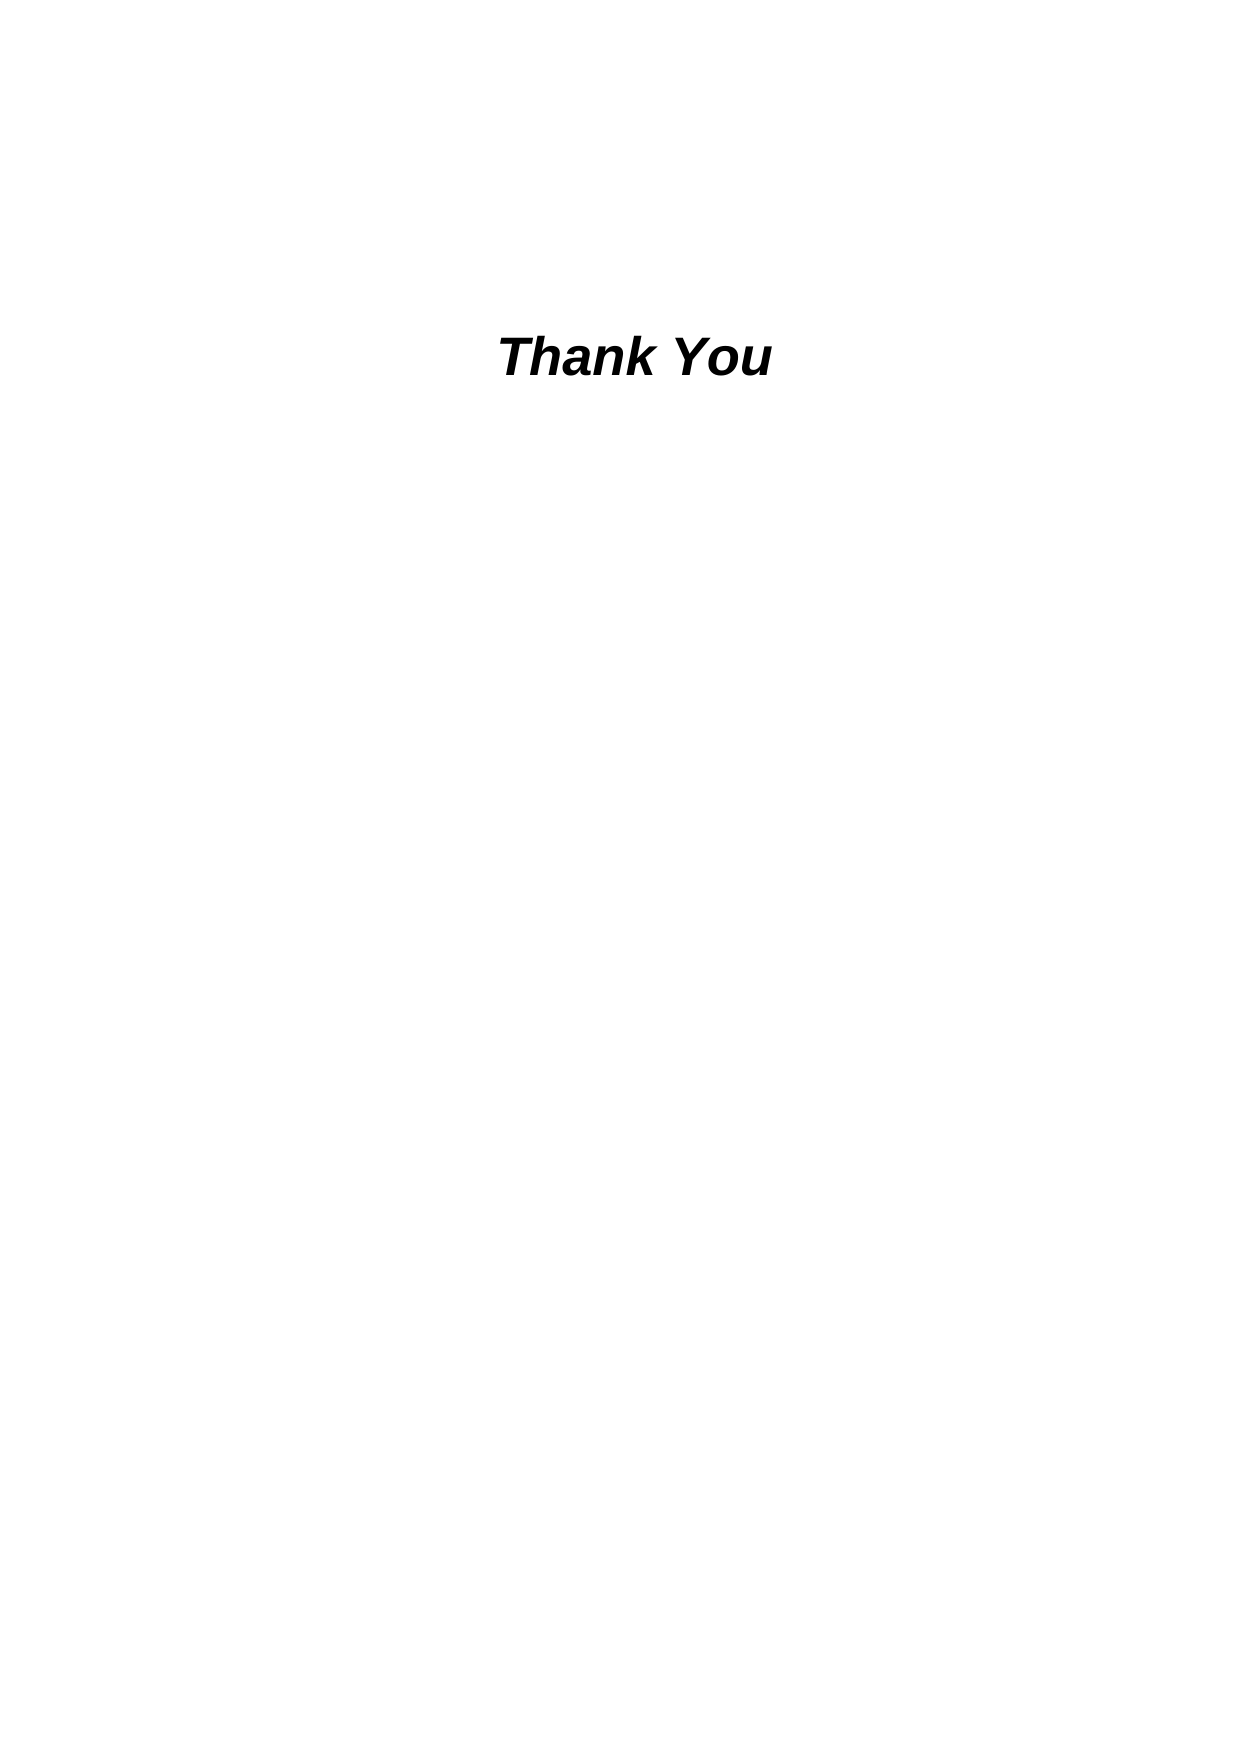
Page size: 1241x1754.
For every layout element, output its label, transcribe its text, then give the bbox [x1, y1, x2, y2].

text Thank You [150, 324, 1090, 387]
